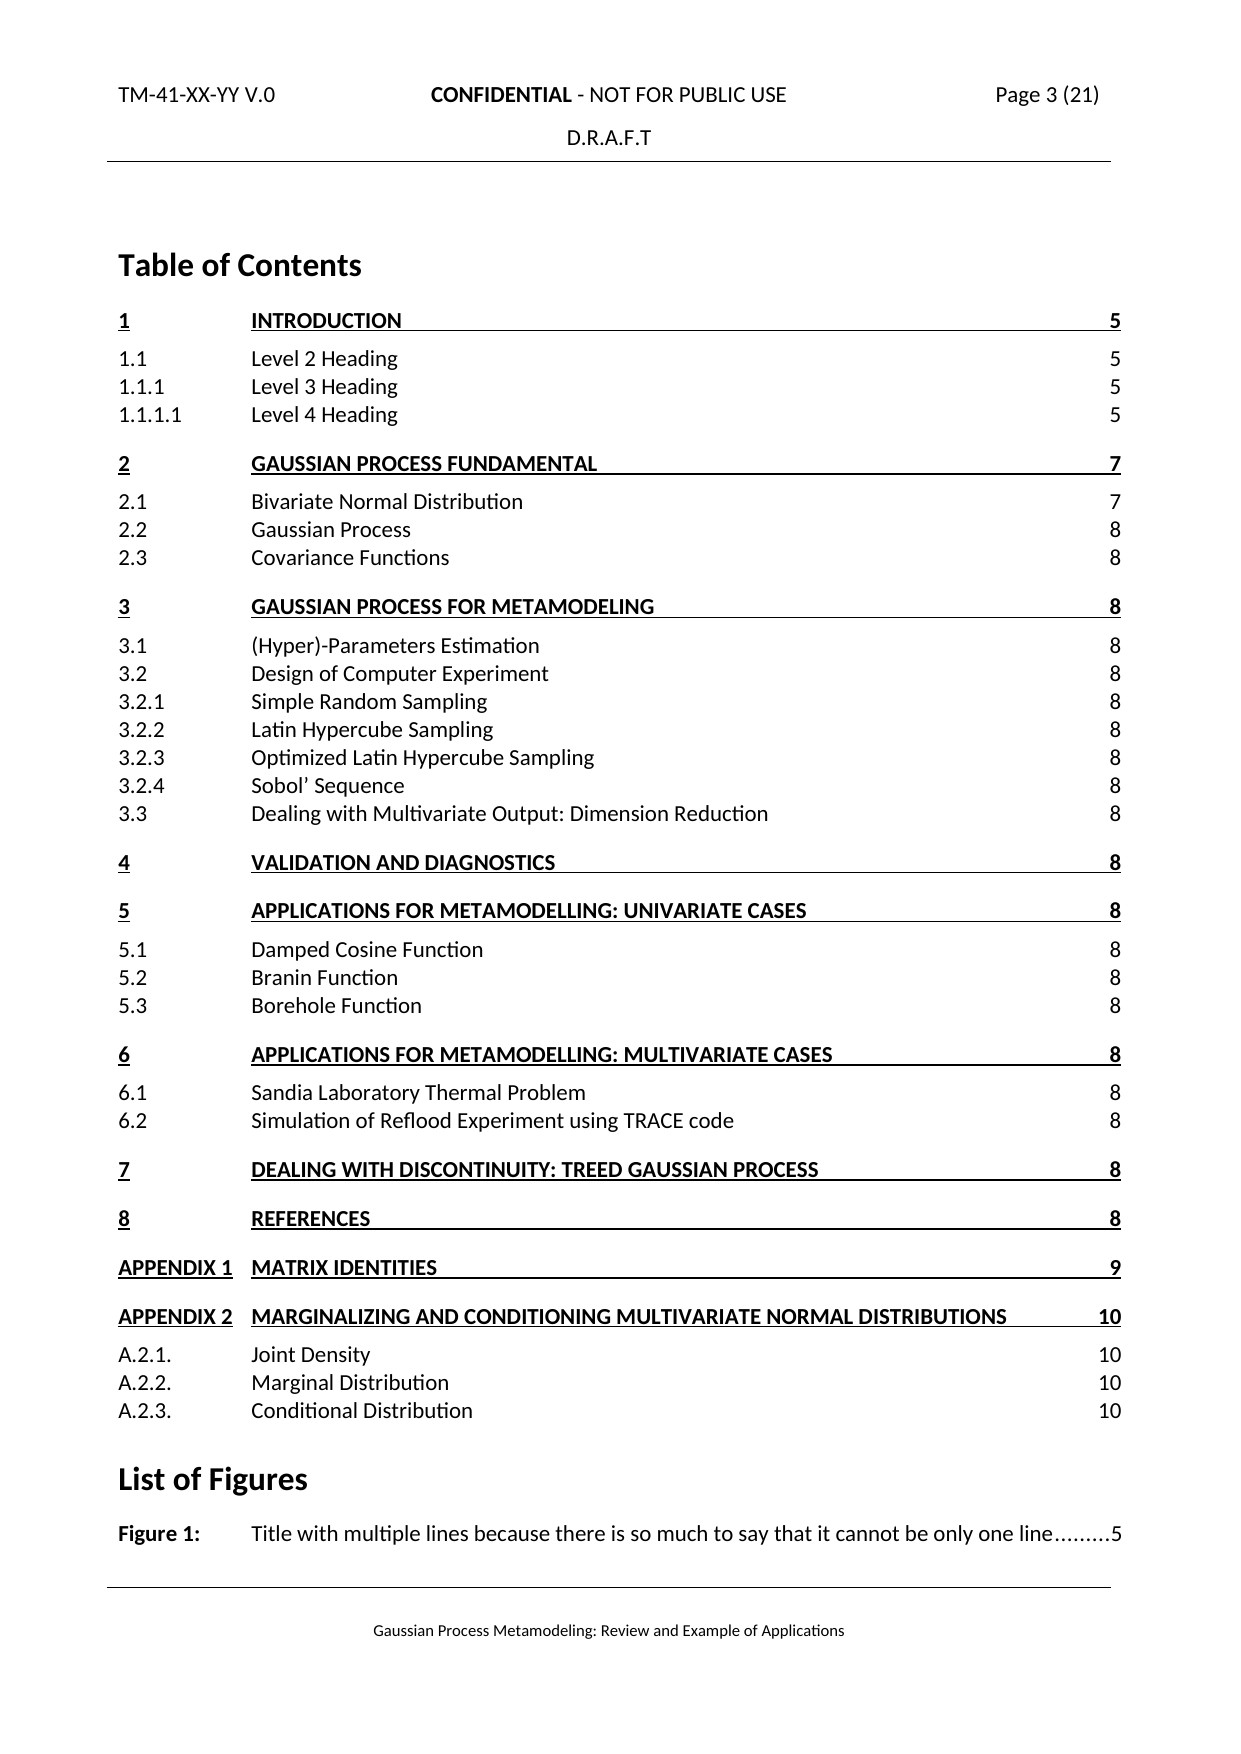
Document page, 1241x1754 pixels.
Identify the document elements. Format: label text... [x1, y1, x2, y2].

subtitle Table of Contents [118, 244, 1122, 285]
text 3.2.2 Latin Hypercube Sampling 8 [118, 715, 1122, 743]
text 2.2 Gaussian Process 8 [118, 516, 1122, 543]
text 6 Applications for Metamodelling: Multivariate Cases 8 [118, 1040, 1122, 1068]
text 3.1 (Hyper)-Parameters Estimation 8 [118, 631, 1122, 659]
text 8 References 8 [118, 1204, 1122, 1232]
text A.2.1. Joint Density 10 [118, 1340, 1122, 1368]
text A.2.3. Conditional Distribution 10 [118, 1396, 1122, 1424]
text A.2.2. Marginal Distribution 10 [118, 1368, 1122, 1396]
text 1.1.1 Level 3 Heading 5 [118, 372, 1122, 400]
text 4 Validation and Diagnostics 8 [118, 848, 1122, 876]
text 3.2 Design of Computer Experiment 8 [118, 659, 1122, 687]
text 1 Introduction 5 [118, 306, 1122, 334]
text 1.1 Level 2 Heading 5 [118, 344, 1122, 372]
text Appendix 2 Marginalizing and Conditioning Multivariate Normal Distributions 10 [118, 1302, 1122, 1330]
text 3.2.3 Optimized Latin Hypercube Sampling 8 [118, 743, 1122, 771]
subtitle List of Figures [118, 1458, 1122, 1498]
text 3.2.4 Sobol’ Sequence 8 [118, 771, 1122, 799]
text 5 Applications for Metamodelling: Univariate Cases 8 [118, 897, 1122, 925]
text 3.2.1 Simple Random Sampling 8 [118, 687, 1122, 715]
text 3 Gaussian Process for Metamodeling 8 [118, 592, 1122, 620]
text 2.3 Covariance Functions 8 [118, 543, 1122, 572]
text 2.1 Bivariate Normal Distribution 7 [118, 487, 1122, 516]
text 6.2 Simulation of Reflood Experiment using TRACE code 8 [118, 1106, 1122, 1134]
text 7 Dealing with Discontinuity: Treed Gaussian Process 8 [118, 1155, 1122, 1183]
text 3.3 Dealing with Multivariate Output: Dimension Reduction 8 [118, 799, 1122, 827]
text Figure 1: Title with multiple lines because there is so much to say that it cannot be only one line 5 [118, 1519, 1122, 1547]
text 2 Gaussian Process Fundamental 7 [118, 449, 1122, 477]
text 5.1 Damped Cosine Function 8 [118, 935, 1122, 963]
text 1.1.1.1 Level 4 Heading 5 [118, 400, 1122, 428]
text 6.1 Sandia Laboratory Thermal Problem 8 [118, 1078, 1122, 1106]
text 5.2 Branin Function 8 [118, 963, 1122, 991]
text 5.3 Borehole Function 8 [118, 991, 1122, 1019]
text Appendix 1 Matrix Identities 9 [118, 1253, 1122, 1281]
